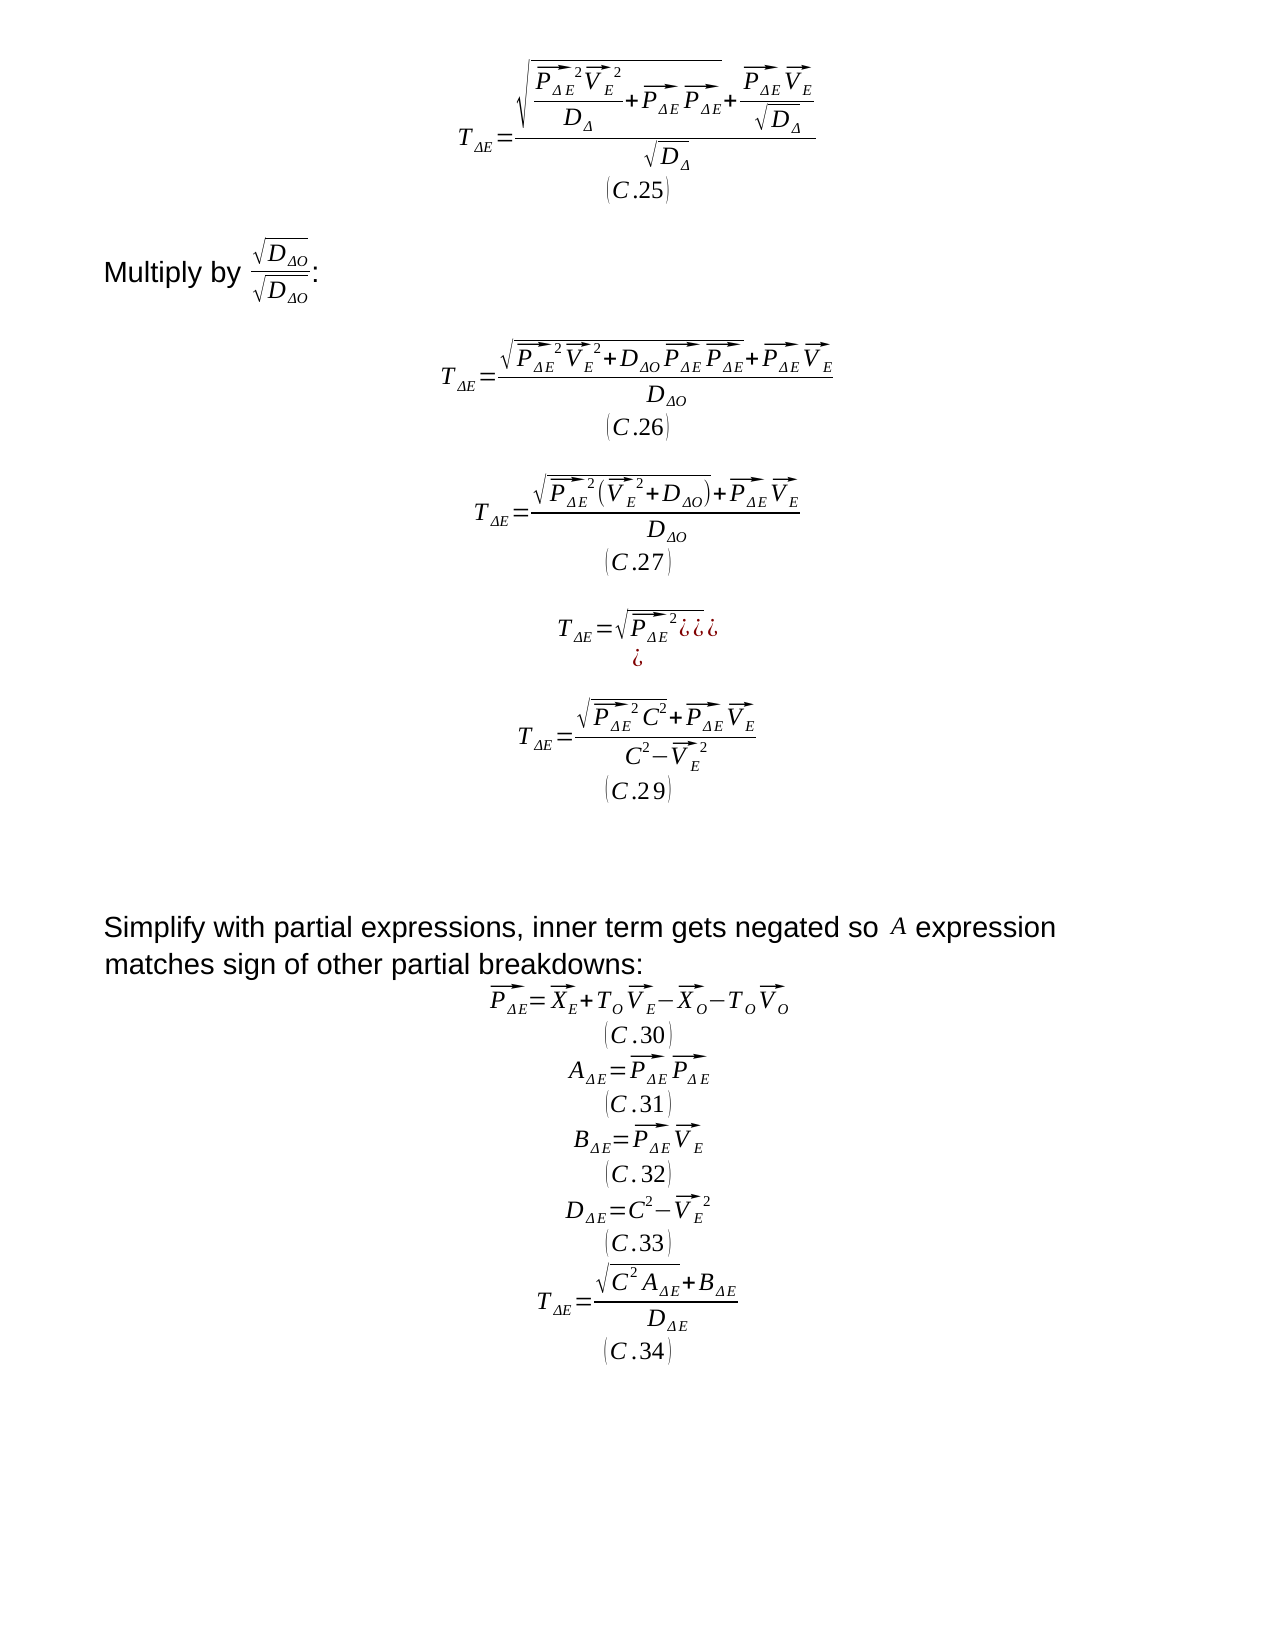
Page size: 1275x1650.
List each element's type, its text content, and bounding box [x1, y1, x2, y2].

text Multiply by : [103, 236, 1172, 307]
text Simplify with partial expressions, inner term gets negated so expression matches sign of other partial breakdowns: [103, 910, 1172, 980]
